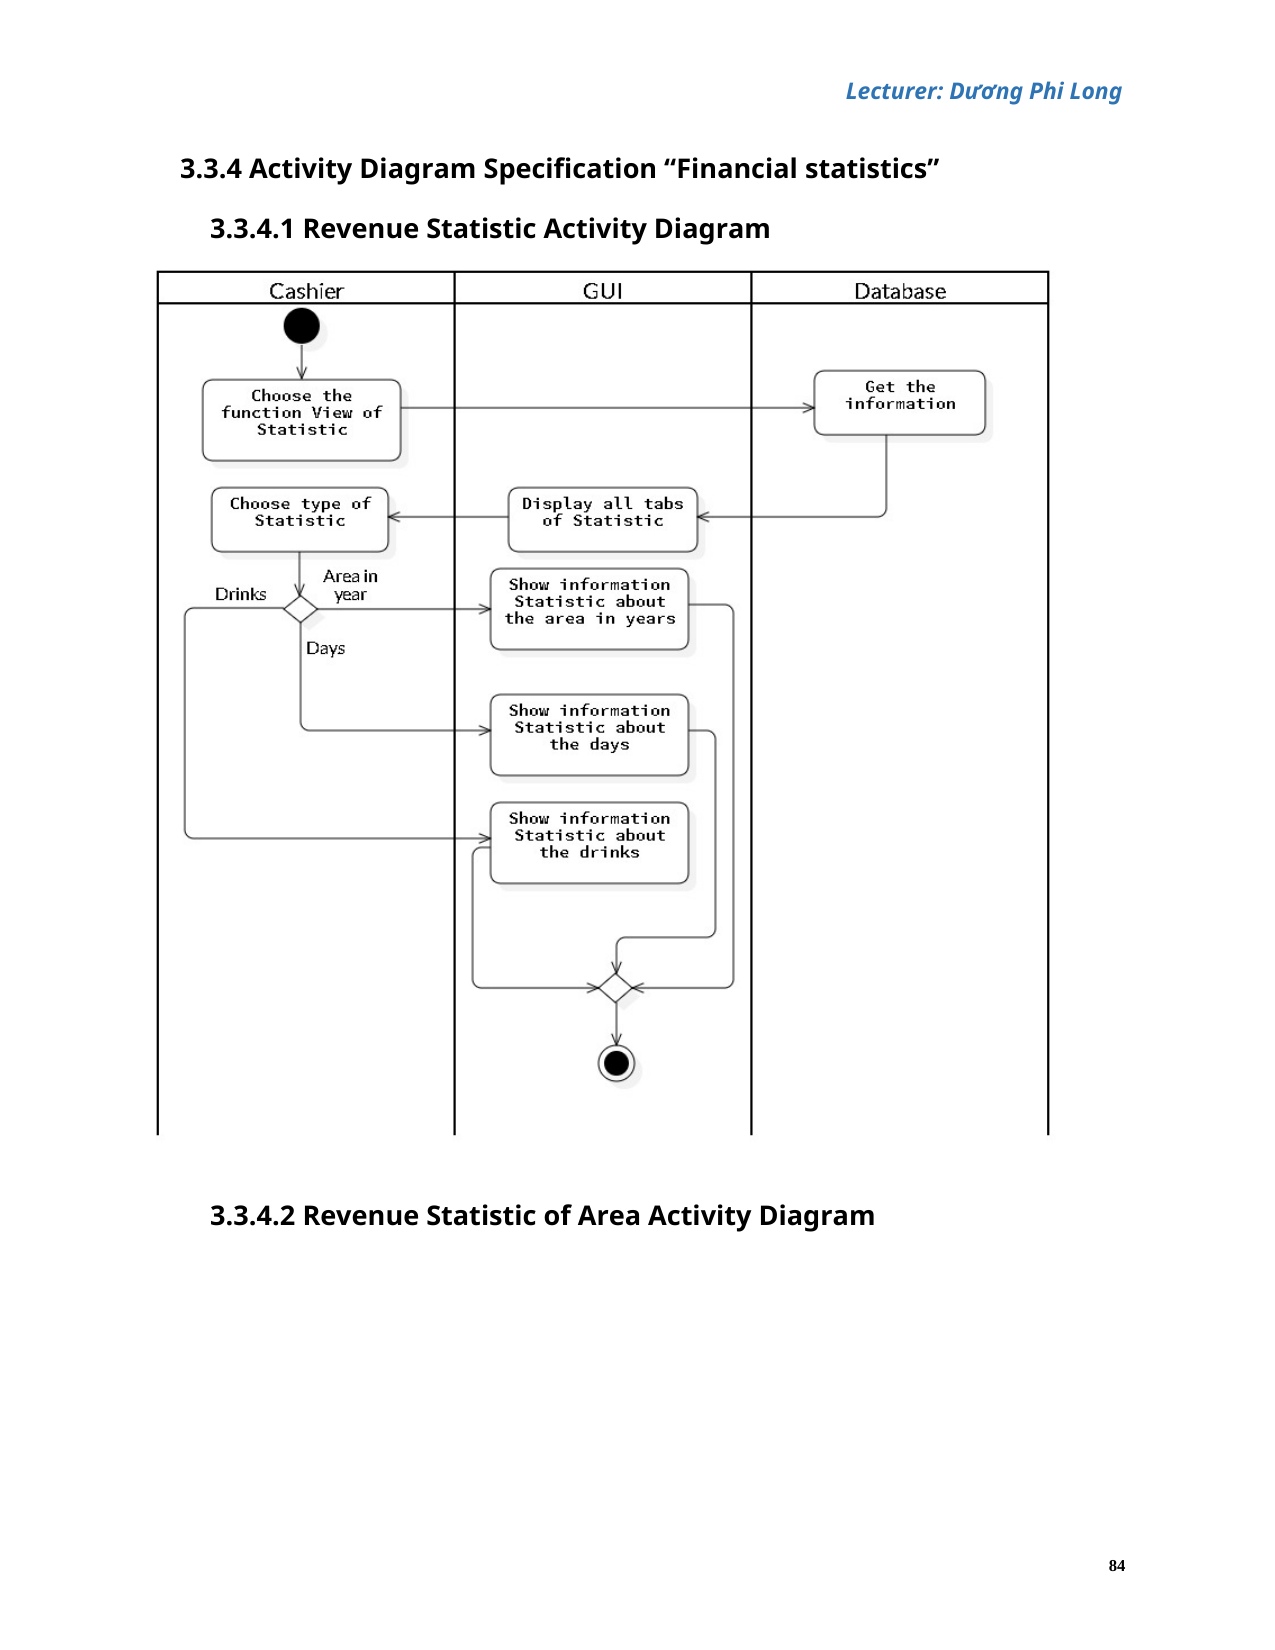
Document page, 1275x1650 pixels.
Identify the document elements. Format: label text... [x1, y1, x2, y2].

picture [150, 264, 1091, 1178]
subtitle Revenue Statistic Activity Diagram [86, 209, 1125, 246]
subtitle Revenue Statistic of Area Activity Diagram [86, 1197, 1125, 1233]
subtitle Activity Diagram Specification “Financial statistics” [112, 150, 1125, 187]
